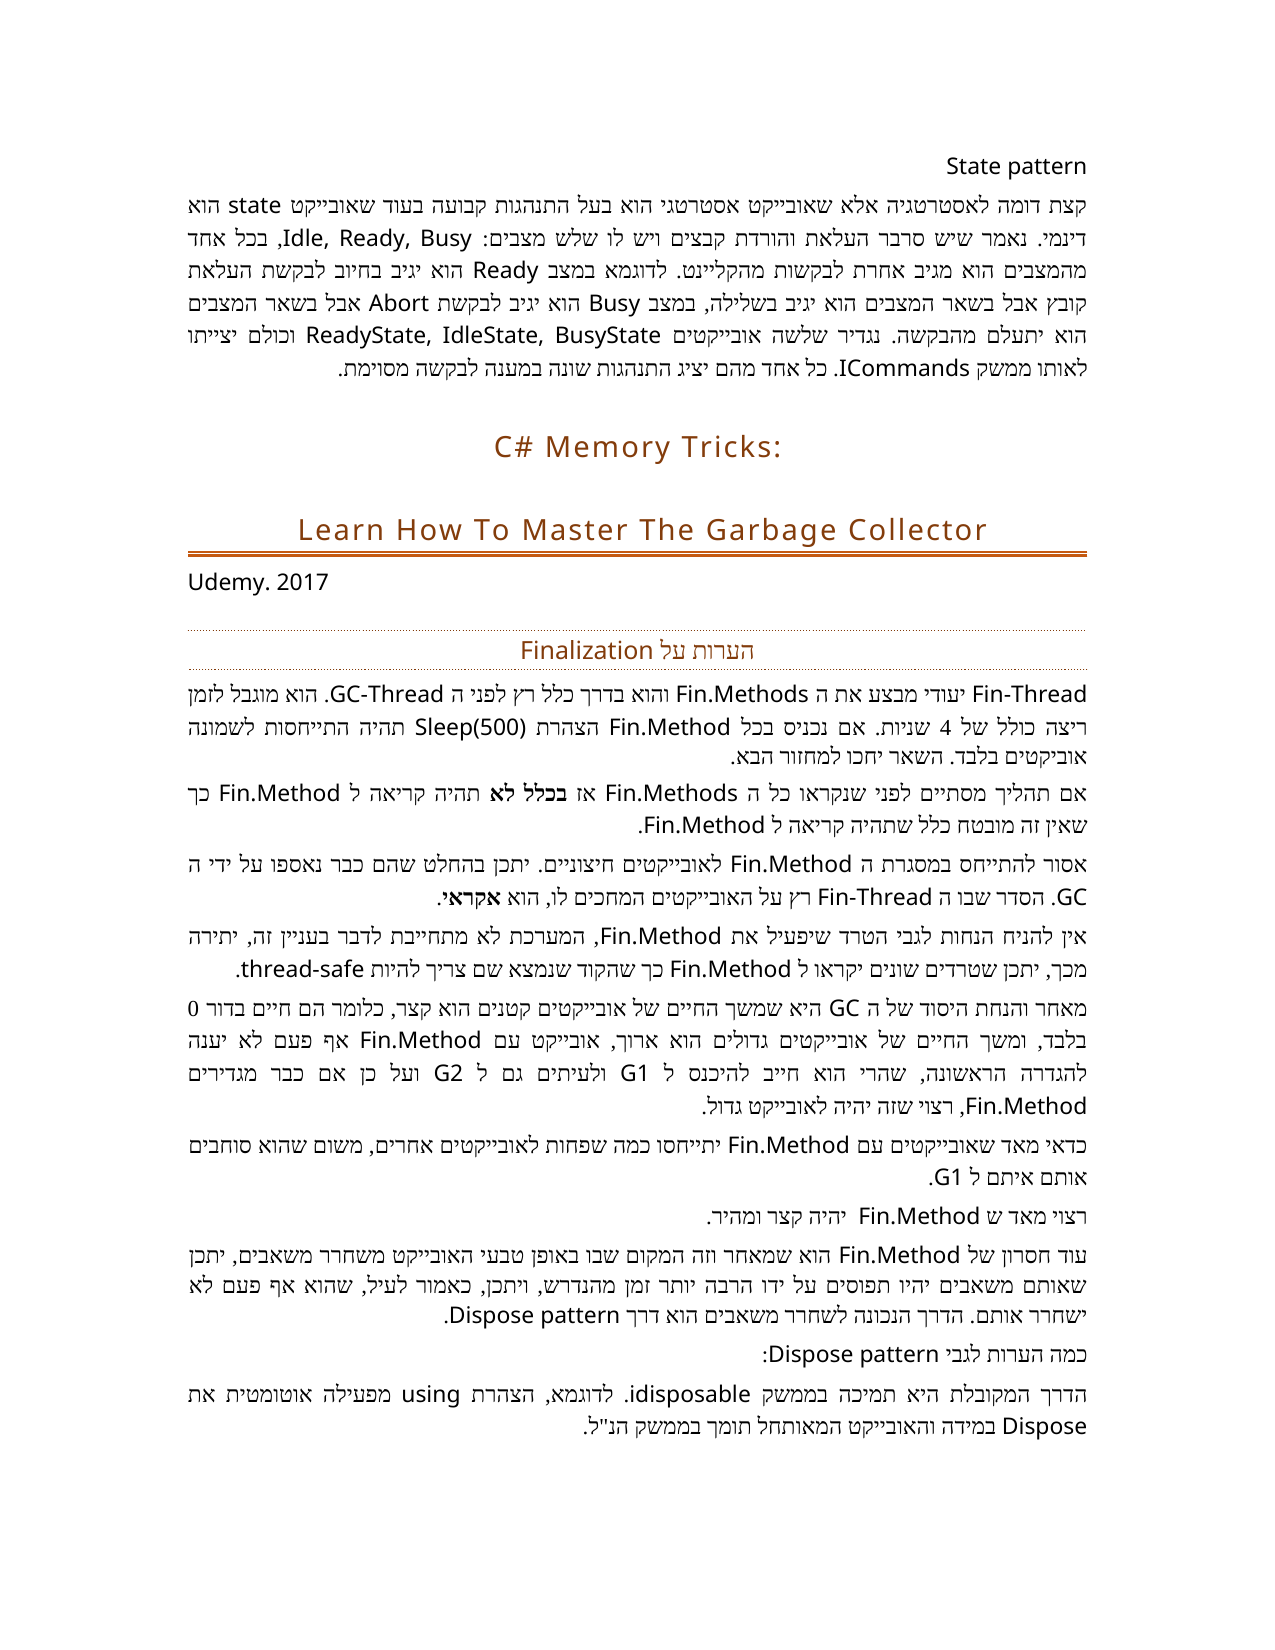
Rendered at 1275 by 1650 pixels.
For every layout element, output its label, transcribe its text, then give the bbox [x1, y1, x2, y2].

text מאחר והנחת היסוד של ה GC היא שמשך החיים של אובייקטים קטנים הוא קצר, כלומר הם חיים בדור 0 בלבד, ומשך החיים של אובייקטים גדולים הוא ארוך, אובייקט עם Fin.Method אף פעם לא יענה להגדרה הראשונה, שהרי הוא חייב להיכנס ל G1 ולעיתים גם ל G2 ועל כן אם כבר מגדירים Fin.Method, רצוי שזה יהיה לאובייקט גדול. [187, 992, 1087, 1121]
text כדאי מאד שאובייקטים עם Fin.Method יתייחסו כמה שפחות לאובייקטים אחרים, משום שהוא סוחבים אותם איתם ל G1. [187, 1129, 1087, 1192]
subtitle Learn How To Master The Garbage Collector [187, 509, 1087, 557]
text State pattern [187, 150, 1087, 181]
text Fin-Thread יעודי מבצע את ה Fin.Methods והוא בדרך כלל רץ לפני ה GC-Thread. הוא מוגבל לזמן ריצה כולל של 4 שניות. אם נכניס בכל Fin.Method הצהרת Sleep(500) תהיה התייחסות לשמונה אוביקטים בלבד. השאר יחכו למחזור הבא. [187, 678, 1087, 769]
text Udemy. 2017 [187, 566, 1087, 597]
text כמה הערות לגבי Dispose pattern: [187, 1338, 1087, 1370]
text אין להניח הנחות לגבי הטרד שיפעיל את Fin.Method, המערכת לא מתחייבת לדבר בעניין זה, יתירה מכך, יתכן שטרדים שונים יקראו ל Fin.Method כך שהקוד שנמצא שם צריך להיות thread-safe. [187, 920, 1087, 984]
subtitle C# Memory Tricks: [187, 426, 1087, 466]
subtitle הערות על Finalization [187, 630, 1087, 670]
text אם תהליך מסתיים לפני שנקראו כל ה Fin.Methods אז בכלל לא תהיה קריאה ל Fin.Method כך שאין זה מובטח כלל שתהיה קריאה ל Fin.Method. [187, 777, 1087, 841]
text אסור להתייחס במסגרת ה Fin.Method לאובייקטים חיצוניים. יתכן בהחלט שהם כבר נאספו על ידי ה GC. הסדר שבו ה Fin-Thread רץ על האובייקטים המחכים לו, הוא אקראי. [187, 848, 1087, 912]
text קצת דומה לאסטרטגיה אלא שאובייקט אסטרטגי הוא בעל התנהגות קבועה בעוד שאובייקט state הוא דינמי. נאמר שיש סרבר העלאת והורדת קבצים ויש לו שלש מצבים: Idle, Ready, Busy, בכל אחד מהמצבים הוא מגיב אחרת לבקשות מהקליינט. לדוגמא במצב Ready הוא יגיב בחיוב לבקשת העלאת קובץ אבל בשאר המצבים הוא יגיב בשלילה, במצב Busy הוא יגיב לבקשת Abort אבל בשאר המצבים הוא יתעלם מהבקשה. נגדיר שלשה אובייקטים ReadyState, IdleState, BusyState וכולם יצייתו לאותו ממשק ICommands. כל אחד מהם יציג התנהגות שונה במענה לבקשה מסוימת. [187, 189, 1087, 383]
text הדרך המקובלת היא תמיכה בממשק idisposable. לדוגמא, הצהרת using מפעילה אוטומטית את Dispose במידה והאובייקט המאותחל תומך בממשק הנ"ל. [187, 1377, 1087, 1442]
text עוד חסרון של Fin.Method הוא שמאחר וזה המקום שבו באופן טבעי האובייקט משחרר משאבים, יתכן שאותם משאבים יהיו תפוסים על ידו הרבה יותר זמן מהנדרש, ויתכן, כאמור לעיל, שהוא אף פעם לא ישחרר אותם. הדרך הנכונה לשחרר משאבים הוא דרך Dispose pattern. [187, 1239, 1087, 1331]
text רצוי מאד ש Fin.Method יהיה קצר ומהיר. [187, 1200, 1087, 1231]
